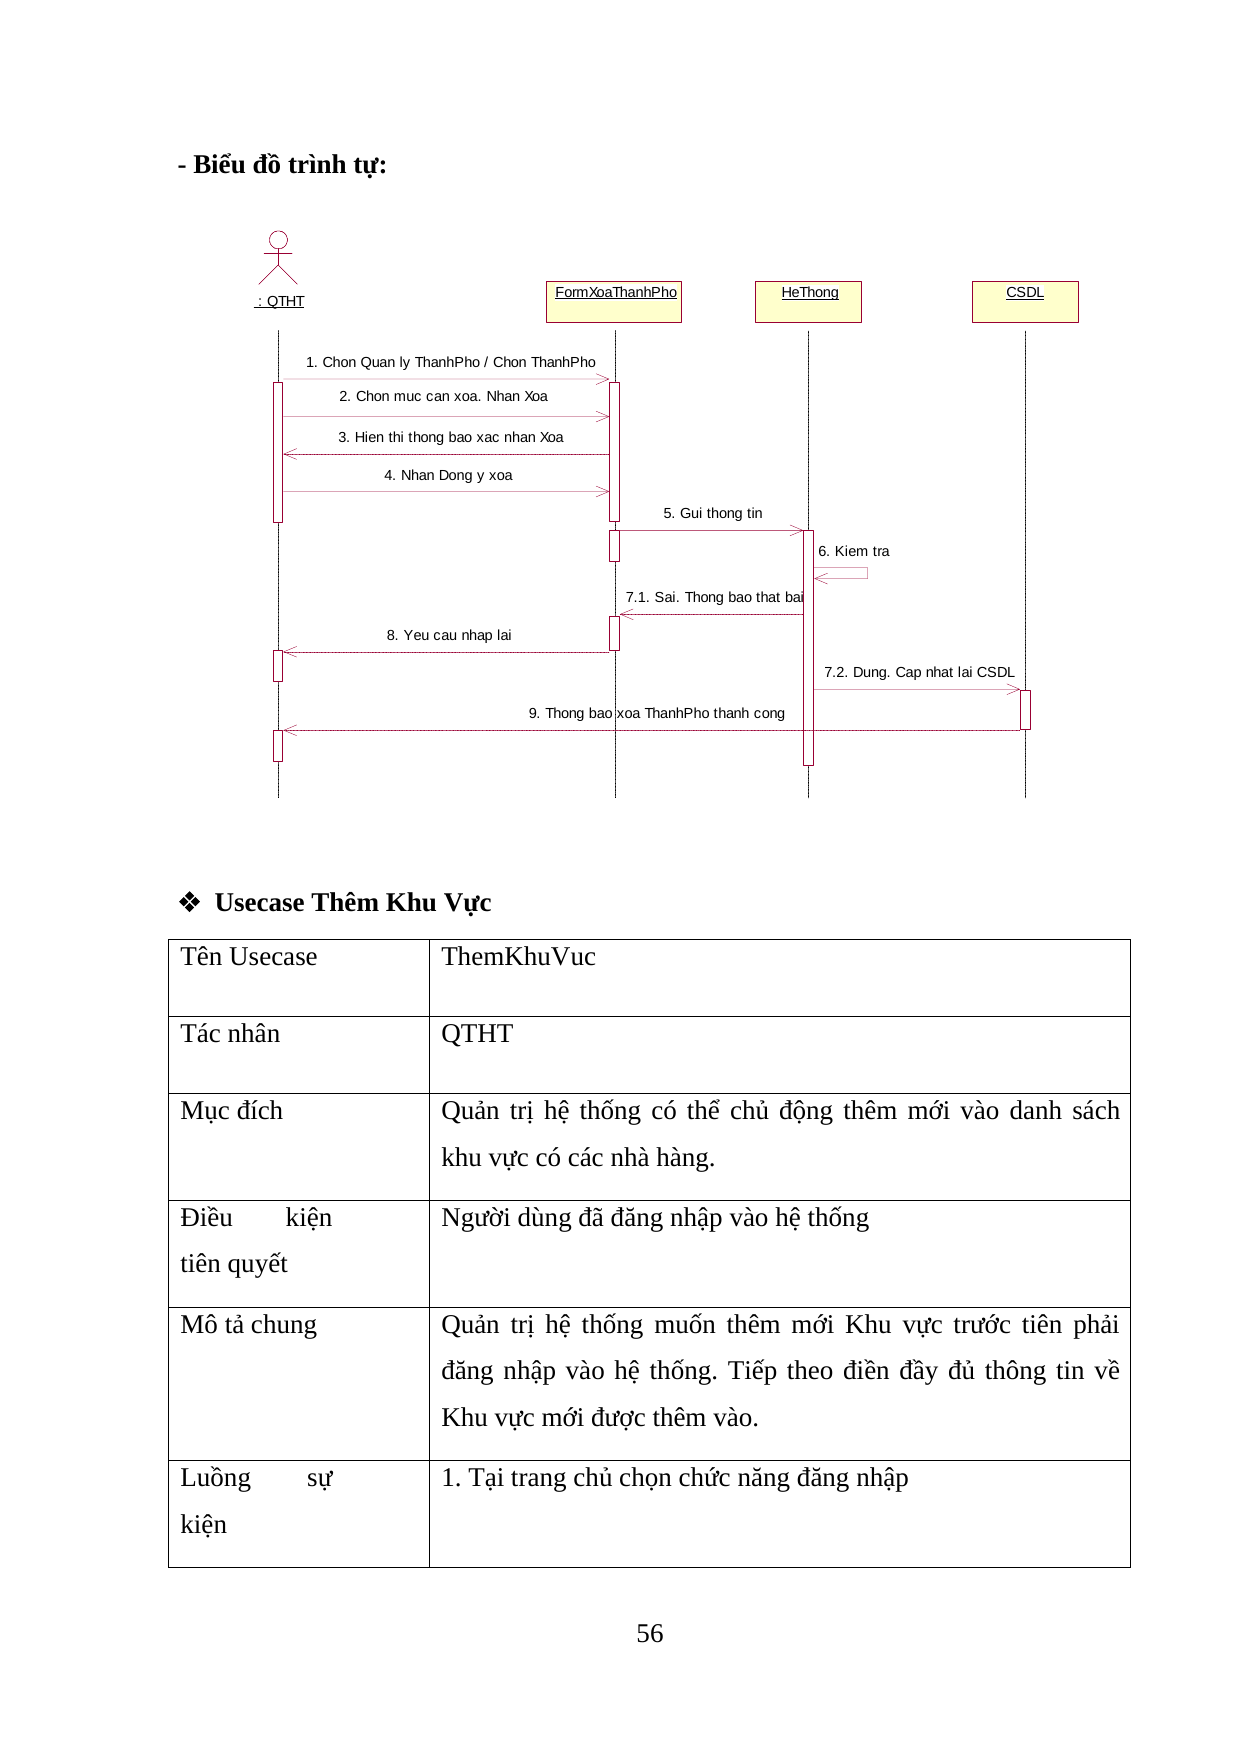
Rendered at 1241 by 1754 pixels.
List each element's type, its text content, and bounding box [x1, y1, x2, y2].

table_cell Quản trị hệ thống muốn thêm mới Khu vực trước tiên phải đăng nhập vào hệ thống. Tiếp theo điền đầy đủ thông tin về Khu vực mới được thêm vào. [430, 1308, 1130, 1460]
table_header ThemKhuVuc [430, 940, 1130, 1016]
table_cell Điều kiện tiên quyết [169, 1201, 429, 1307]
table_cell Quản trị hệ thống có thể chủ động thêm mới vào danh sách khu vực có các nhà hàng. [430, 1094, 1130, 1200]
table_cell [430, 1461, 1130, 1567]
list Usecase Thêm Khu Vực [177, 886, 1122, 917]
table_cell Mô tả chung [169, 1308, 429, 1460]
table_header Tên Usecase [169, 940, 429, 1016]
text - Biểu đồ trình tự: [177, 148, 1122, 179]
table_cell QTHT [430, 1017, 1130, 1093]
table_cell Mục đích [169, 1094, 429, 1200]
table_cell Luồng sự kiện [169, 1461, 429, 1567]
table_cell Tác nhân [169, 1017, 429, 1093]
table_cell Người dùng đã đăng nhập vào hệ thống [430, 1201, 1130, 1307]
